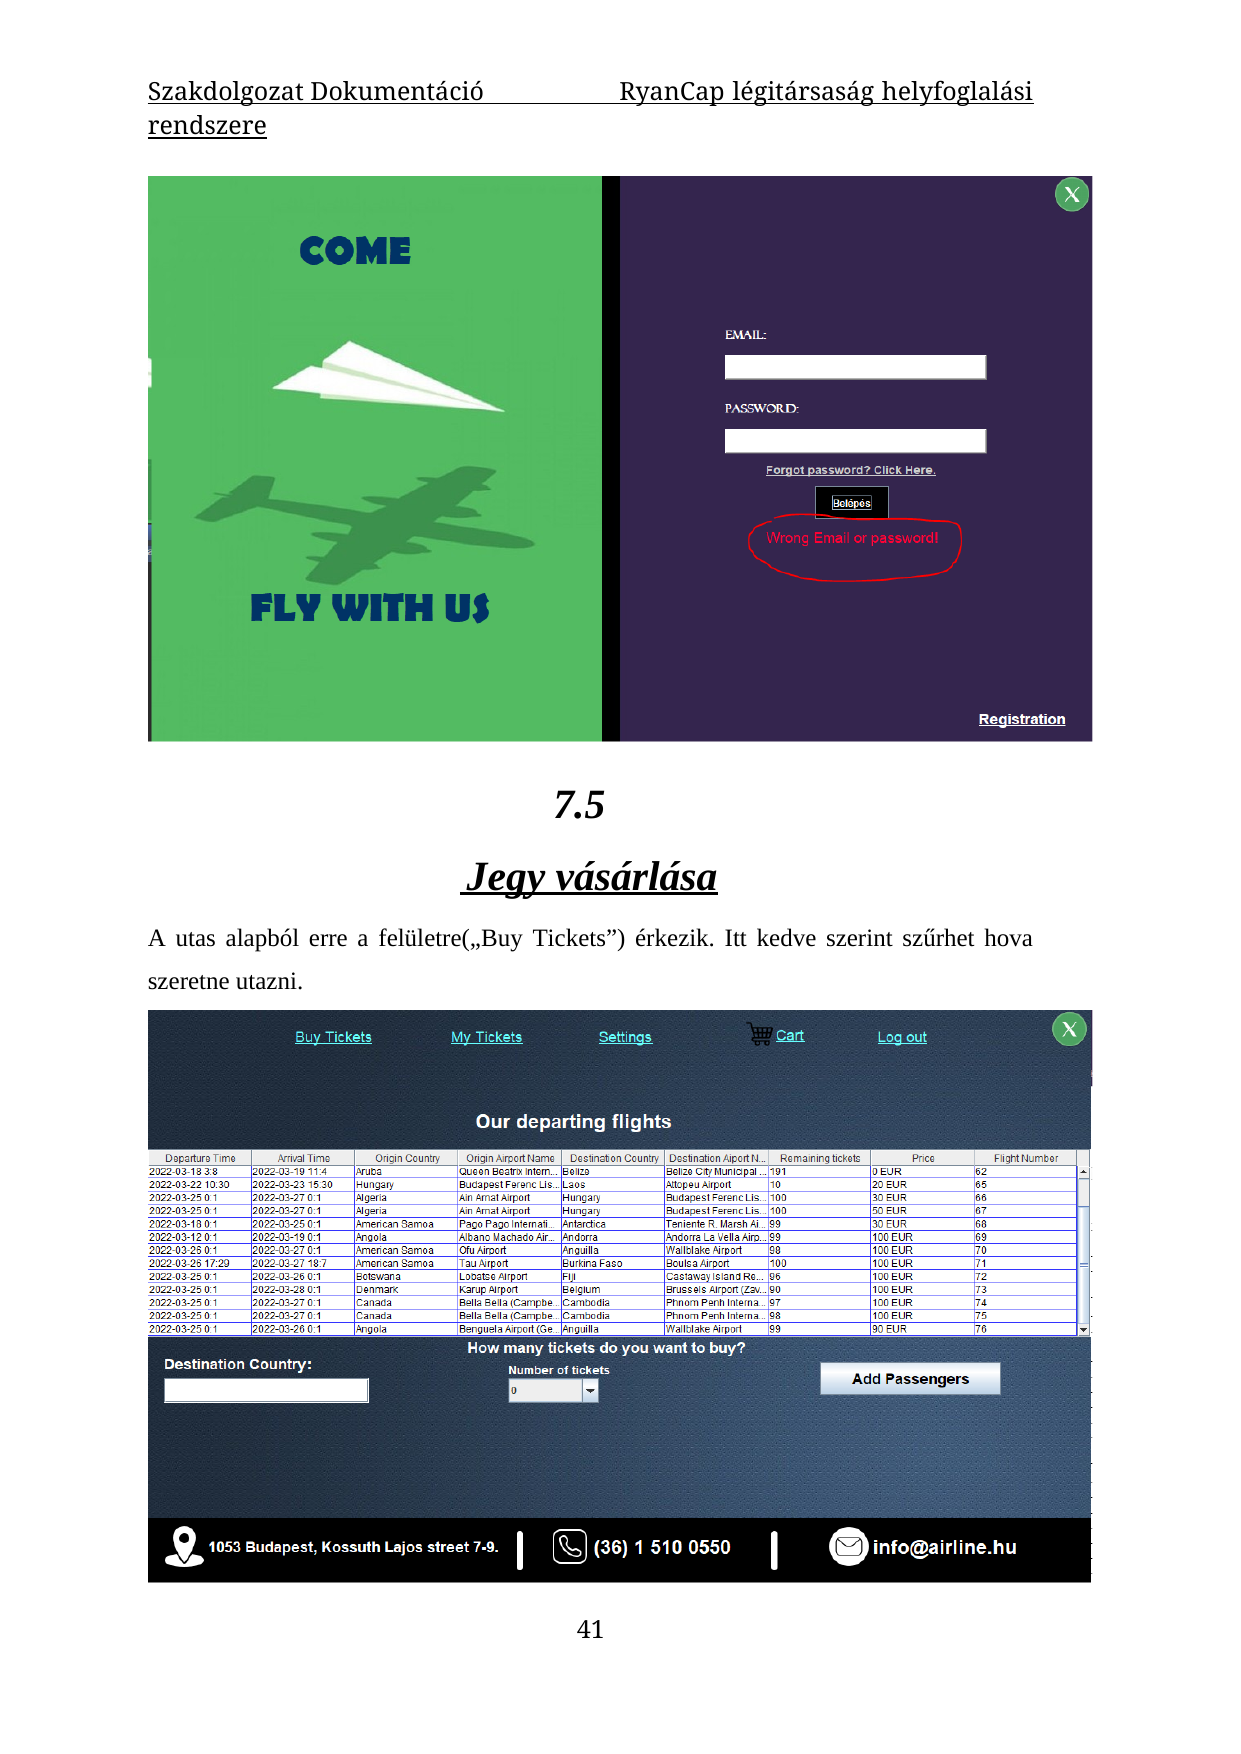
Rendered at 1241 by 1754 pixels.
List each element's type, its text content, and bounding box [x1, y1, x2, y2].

picture [147, 1009, 1093, 1583]
picture [147, 176, 1093, 742]
subtitle Jegy vásárlása [148, 779, 1033, 899]
text A utas alapból erre a felületre(„Buy Tickets”) érkezik. Itt kedve szerint szűrhet hova szeretne utazni. [148, 923, 1033, 995]
